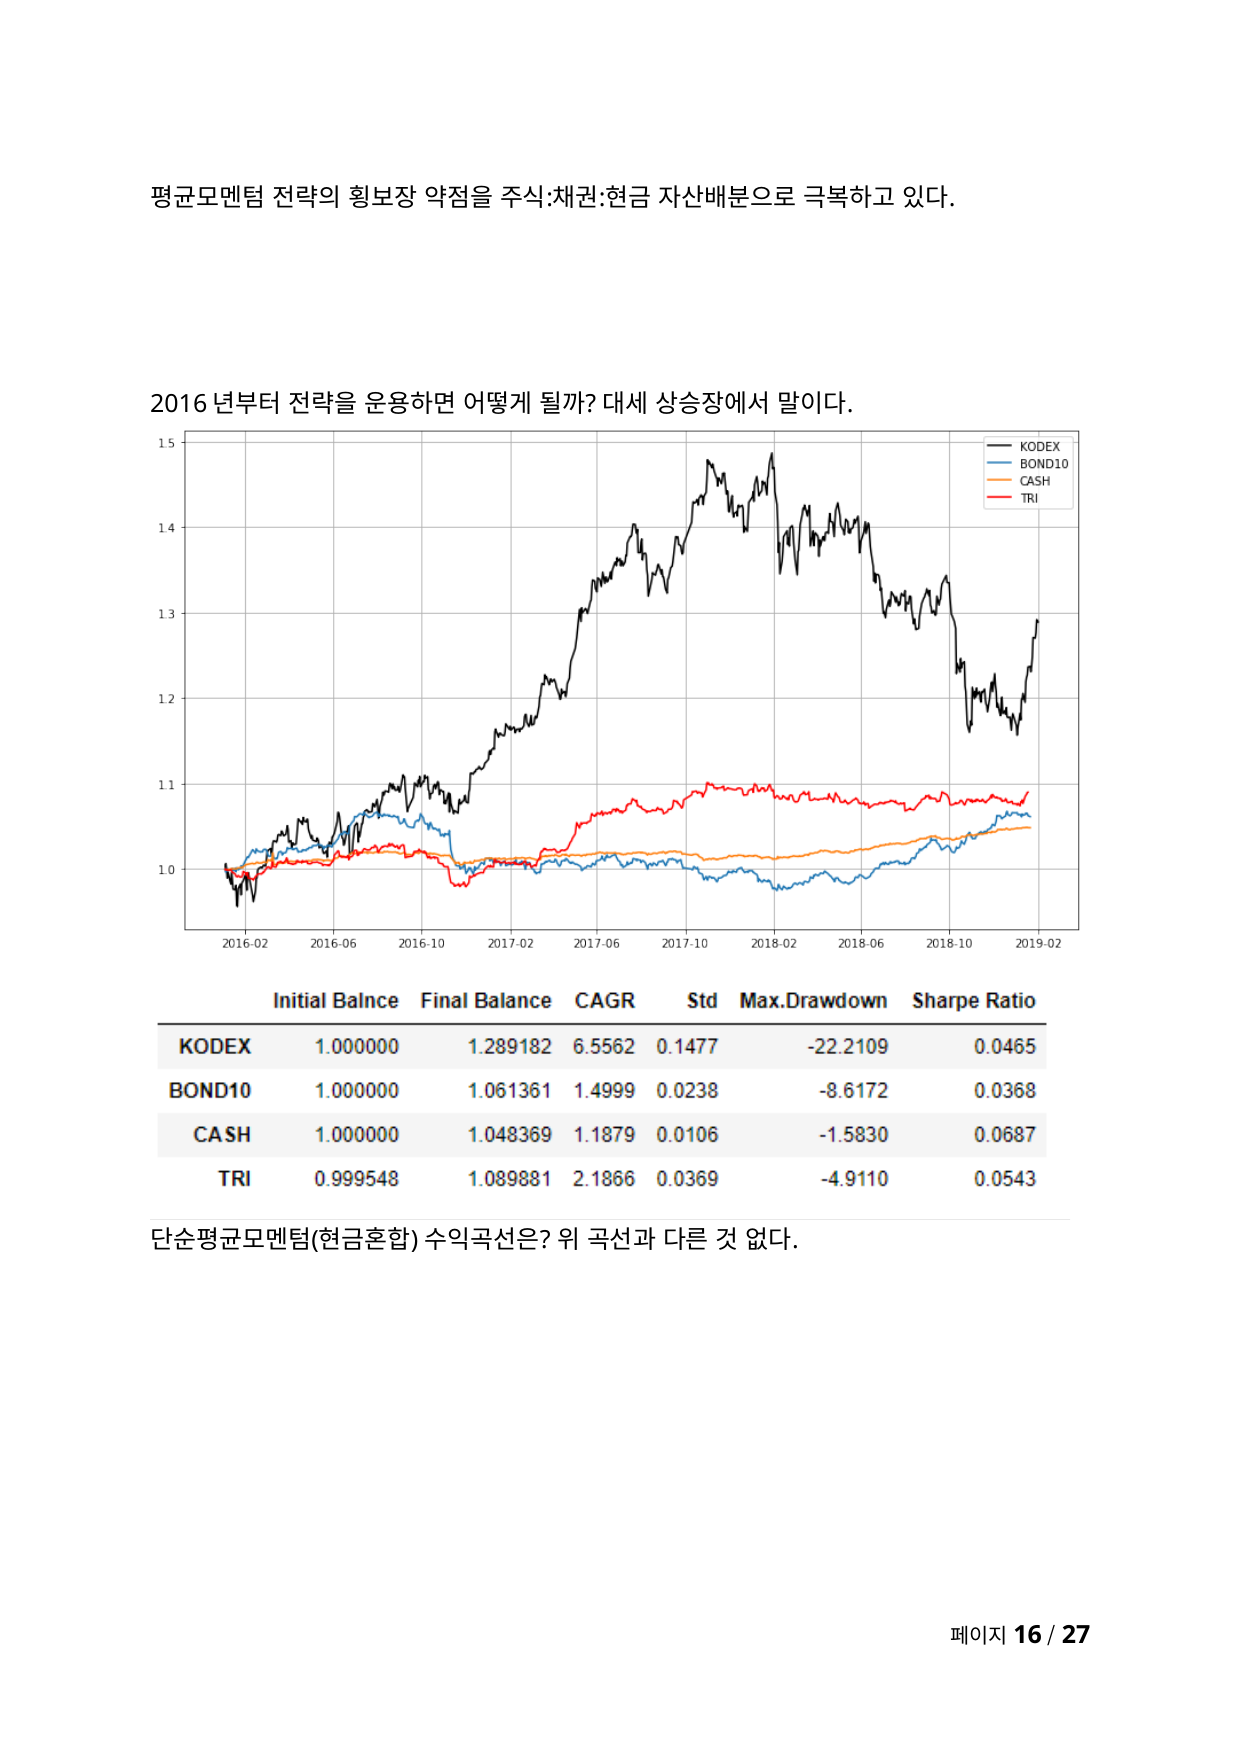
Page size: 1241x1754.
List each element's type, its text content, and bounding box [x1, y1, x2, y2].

text 평균모멘텀 전략의 횡보장 약점을 주식:채권:현금 자산배분으로 극복하고 있다. [150, 177, 1090, 213]
text 단순평균모멘텀(현금혼합) 수익곡선은? 위 곡선과 다른 것 없다. [150, 1219, 1090, 1256]
picture [150, 420, 1091, 1220]
text 2016년부터 전략을 운용하면 어떻게 될까? 대세 상승장에서 말이다. [150, 384, 1090, 420]
